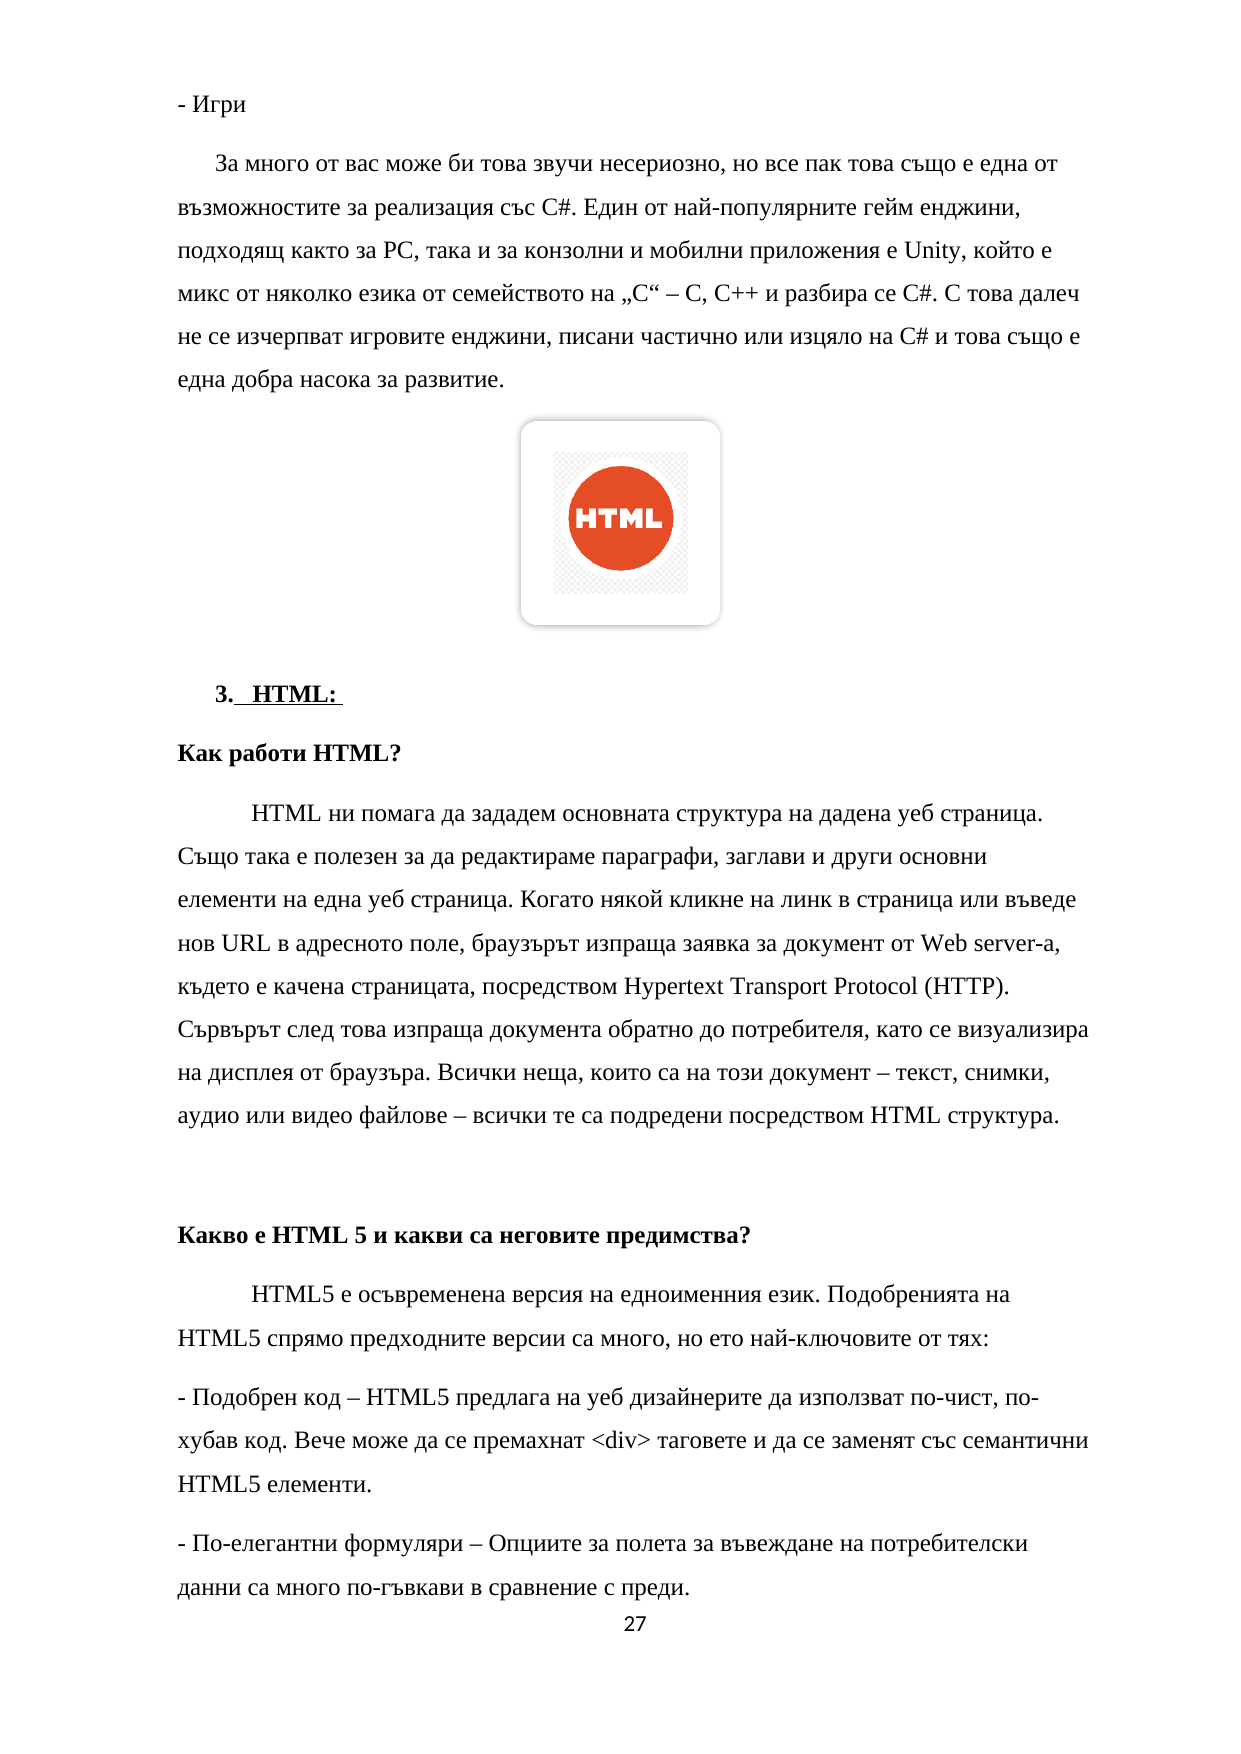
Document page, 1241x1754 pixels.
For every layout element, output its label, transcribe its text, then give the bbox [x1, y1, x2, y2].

text Как работи HTML? [177, 738, 1092, 767]
text - Игри [177, 89, 1092, 117]
text Какво е HTML 5 и какви са неговите предимства? [177, 1220, 1092, 1248]
text HTML5 е осъвременена версия на едноименния език. Подобренията на HTML5 спрямо предходните версии са много, но ето най-ключовите от тях: [177, 1279, 1092, 1351]
text - Подобрен код – HTML5 предлага на уеб дизайнерите да използват по-чист, по-хубав код. Вече може да се премахнат <div> таговете и да се заменят със семантични HTML5 елементи. [177, 1382, 1092, 1497]
text - По-елегантни формуляри – Опциите за полета за въвеждане на потребителски данни са много по-гъвкави в сравнение с преди. [177, 1528, 1092, 1600]
list HTML: [215, 424, 1092, 707]
text За много от вас може би това звучи несериозно, но все пак това също е една от възможностите за реализация със С#. Един от най-популярните гейм енджини, подходящ както за PC, така и за конзолни и мобилни приложения е Unity, който е микс от няколко езика от семейството на „С“ – С, С++ и разбира се С#. С това далеч не се изчерпват игровите енджини, писани частично или изцяло на C# и това също е една добра насока за развитие. [177, 148, 1092, 393]
picture [553, 452, 688, 594]
text HTML ни помага да зададем основната структура на дадена уеб страница. Също така е полезен за да редактираме параграфи, заглави и други основни елементи на една уеб страница. Когато някой кликне на линк в страница или въведе нов URL в адресното поле, браузърът изпраща заявка за документ от Web server-a, където е качена страницата, посредством Hypertext Transport Protocol (HTTP). Сървърът след това изпраща документа обратно до потребителя, като се визуализира на дисплея от браузъра. Всички неща, които са на този документ – текст, снимки, аудио или видео файлове – всички те са подредени посредством HTML структура. [177, 798, 1092, 1129]
